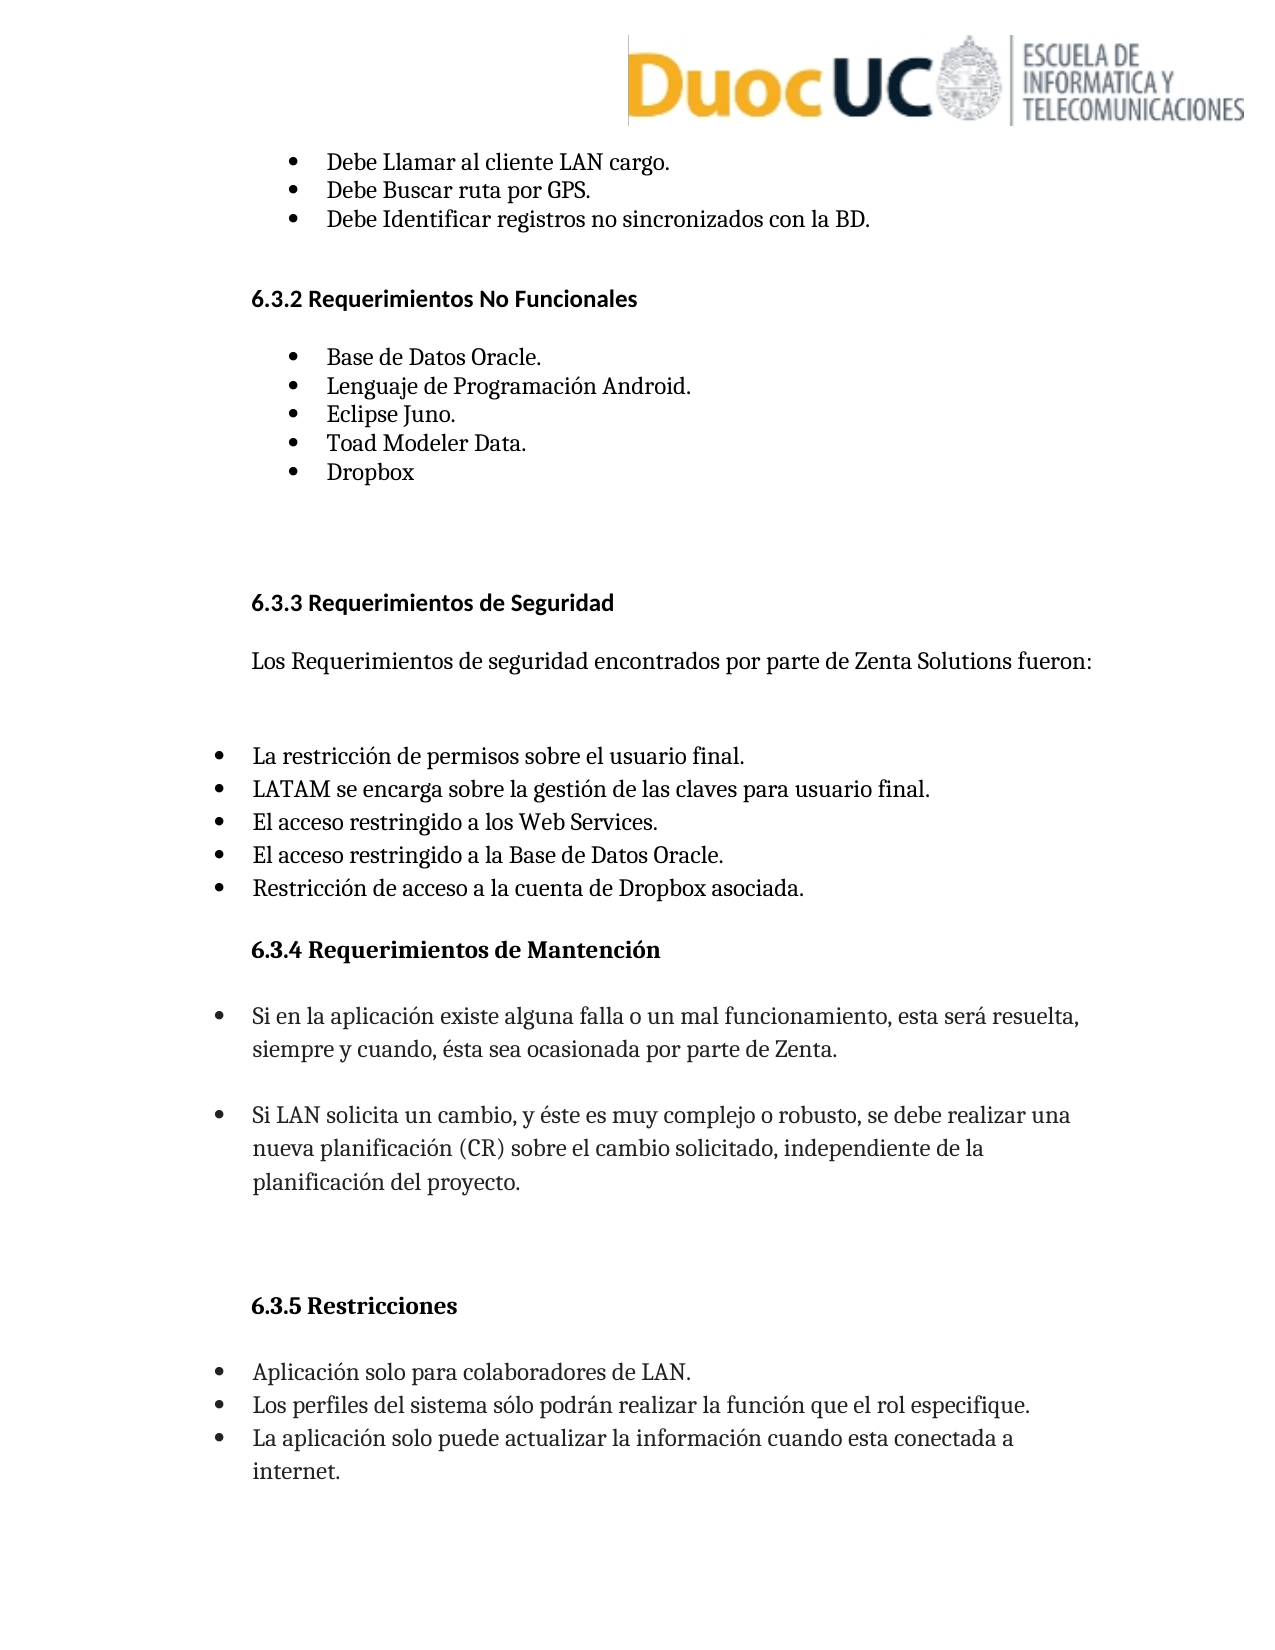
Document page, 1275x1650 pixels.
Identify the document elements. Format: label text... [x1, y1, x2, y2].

list Debe Identificar registros no sincronizados con la BD. [289, 205, 1098, 234]
list Si en la aplicación existe alguna falla o un mal funcionamiento, esta será resuelta, siempre y cuando, ésta sea ocasionada por parte de Zenta. [215, 1002, 1098, 1064]
subtitle 6.3.5 Restricciones [251, 1292, 1098, 1321]
text Los Requerimientos de seguridad encontrados por parte de Zenta Solutions fueron: [177, 647, 1098, 676]
list Si LAN solicita un cambio, y éste es muy complejo o robusto, se debe realizar una nueva planificación (CR) sobre el cambio solicitado, independiente de la planificación del proyecto. [215, 1101, 1098, 1196]
list Eclipse Juno. [289, 400, 1098, 429]
list El acceso restringido a los Web Services. [215, 808, 1098, 837]
list Aplicación solo para colaboradores de LAN. [215, 1358, 1098, 1387]
subtitle 6.3.4 Requerimientos de Mantención [251, 936, 1098, 965]
list Debe Llamar al cliente LAN cargo. [289, 148, 1098, 176]
list Debe Buscar ruta por GPS. [289, 176, 1098, 205]
list La aplicación solo puede actualizar la información cuando esta conectada a internet. [215, 1424, 1098, 1486]
subtitle 6.3.3 Requerimientos de Seguridad [251, 587, 1098, 618]
list Restricción de acceso a la cuenta de Dropbox asociada. [215, 874, 1098, 903]
list Toad Modeler Data. [289, 429, 1098, 458]
picture [627, 35, 1244, 126]
list La restricción de permisos sobre el usuario final. [215, 742, 1098, 771]
list El acceso restringido a la Base de Datos Oracle. [215, 841, 1098, 870]
list Lenguaje de Programación Android. [289, 372, 1098, 400]
list Dropbox [289, 458, 1098, 487]
list Base de Datos Oracle. [289, 343, 1098, 372]
subtitle 6.3.2 Requerimientos No Funcionales [251, 283, 1098, 314]
list LATAM se encarga sobre la gestión de las claves para usuario final. [215, 775, 1098, 804]
list Los perfiles del sistema sólo podrán realizar la función que el rol especifique. [215, 1391, 1098, 1419]
